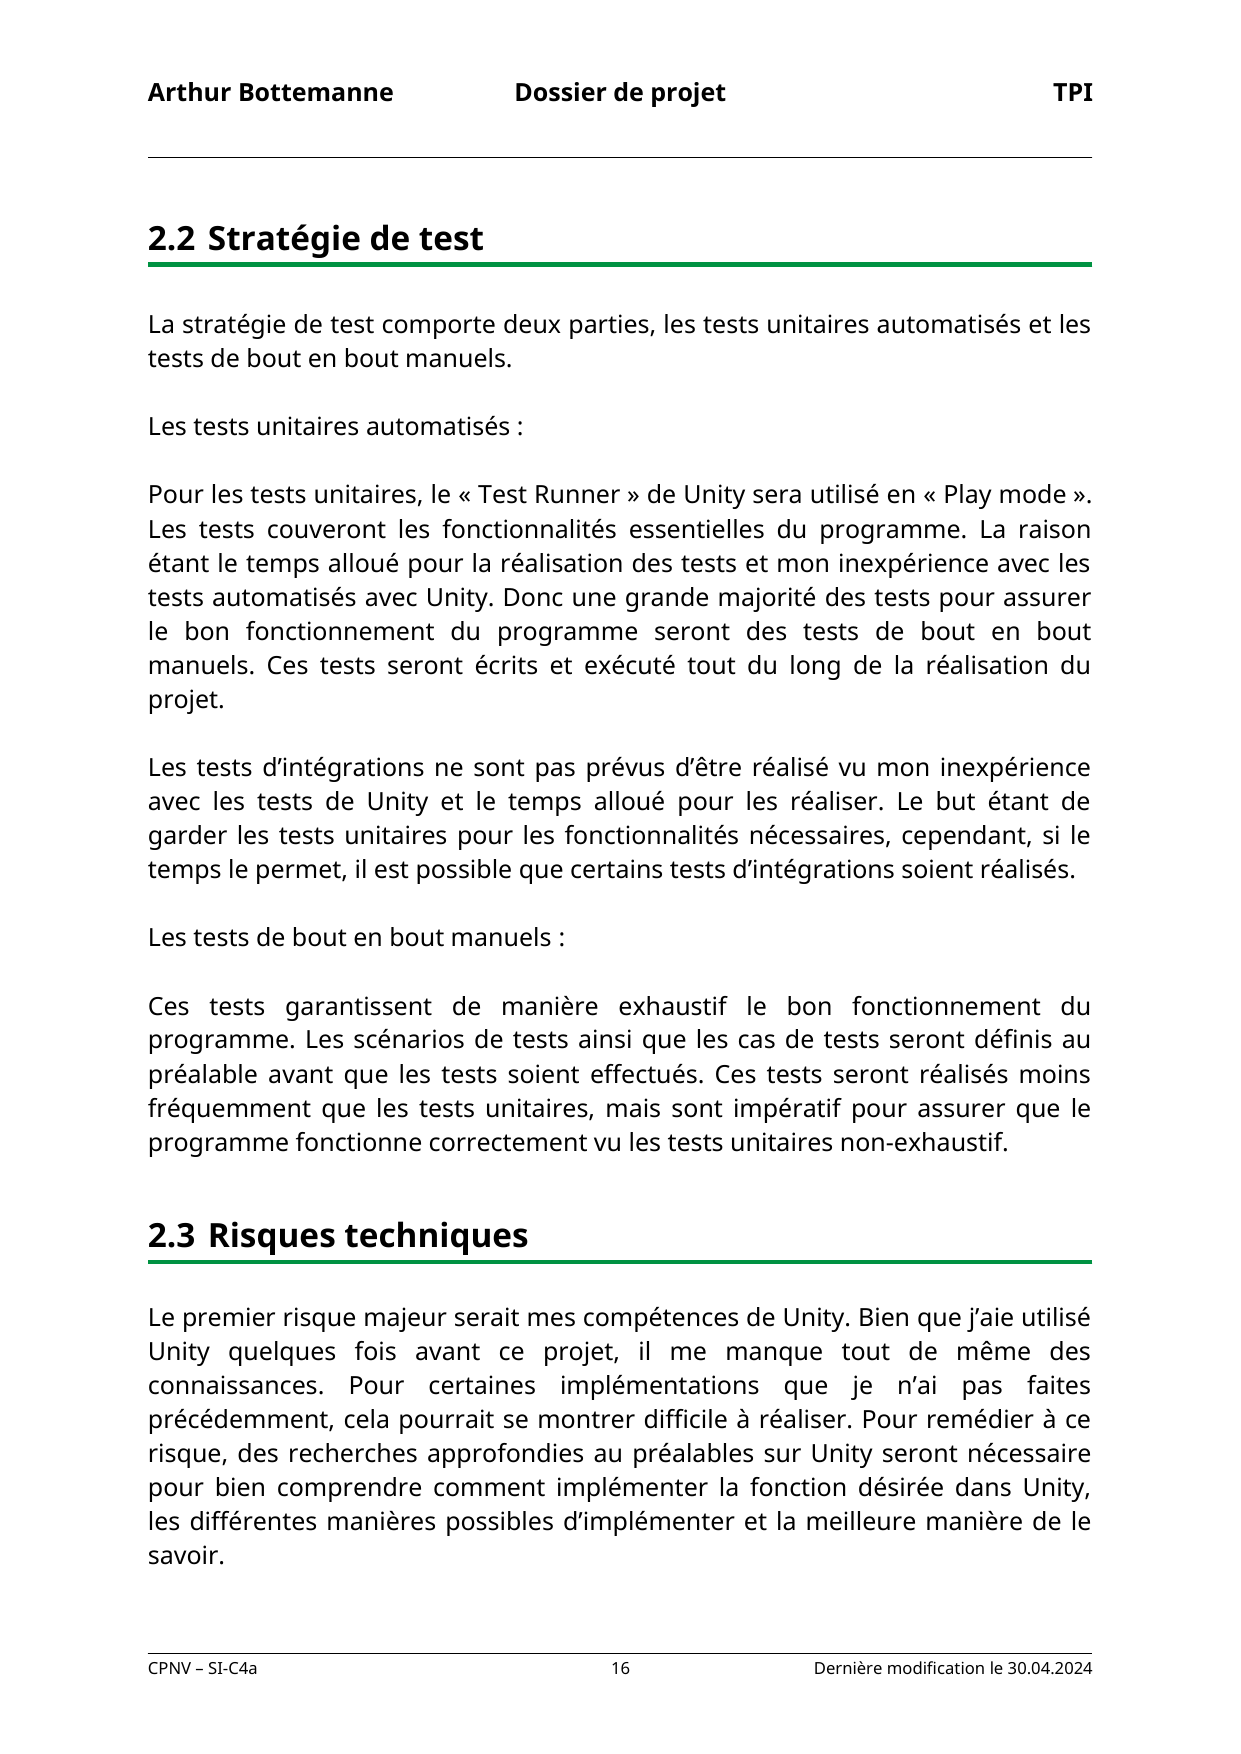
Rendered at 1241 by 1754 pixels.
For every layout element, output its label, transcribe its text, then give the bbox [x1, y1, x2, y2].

text Ces tests garantissent de manière exhaustif le bon fonctionnement du programme. Les scénarios de tests ainsi que les cas de tests seront définis au préalable avant que les tests soient effectués. Ces tests seront réalisés moins fréquemment que les tests unitaires, mais sont impératif pour assurer que le programme fonctionne correctement vu les tests unitaires non-exhaustif. [148, 988, 1092, 1158]
text Les tests d’intégrations ne sont pas prévus d’être réalisé vu mon inexpérience avec les tests de Unity et le temps alloué pour les réaliser. Le but étant de garder les tests unitaires pour les fonctionnalités nécessaires, cependant, si le temps le permet, il est possible que certains tests d’intégrations soient réalisés. [148, 750, 1092, 886]
text La stratégie de test comporte deux parties, les tests unitaires automatisés et les tests de bout en bout manuels. [148, 307, 1092, 375]
text Le premier risque majeur serait mes compétences de Unity. Bien que j’aie utilisé Unity quelques fois avant ce projet, il me manque tout de même des connaissances. Pour certaines implémentations que je n’ai pas faites précédemment, cela pourrait se montrer difficile à réaliser. Pour remédier à ce risque, des recherches approfondies au préalables sur Unity seront nécessaire pour bien comprendre comment implémenter la fonction désirée dans Unity, les différentes manières possibles d’implémenter et la meilleure manière de le savoir. [148, 1299, 1092, 1572]
text Les tests unitaires automatisés : [148, 409, 1092, 443]
text Pour les tests unitaires, le « Test Runner » de Unity sera utilisé en « Play mode ». Les tests couveront les fonctionnalités essentielles du programme. La raison étant le temps alloué pour la réalisation des tests et mon inexpérience avec les tests automatisés avec Unity. Donc une grande majorité des tests pour assurer le bon fonctionnement du programme seront des tests de bout en bout manuels. Ces tests seront écrits et exécuté tout du long de la réalisation du projet. [148, 477, 1092, 716]
text Les tests de bout en bout manuels : [148, 920, 1092, 954]
subtitle Stratégie de test [148, 214, 1092, 262]
subtitle Risques techniques [148, 1212, 1092, 1260]
